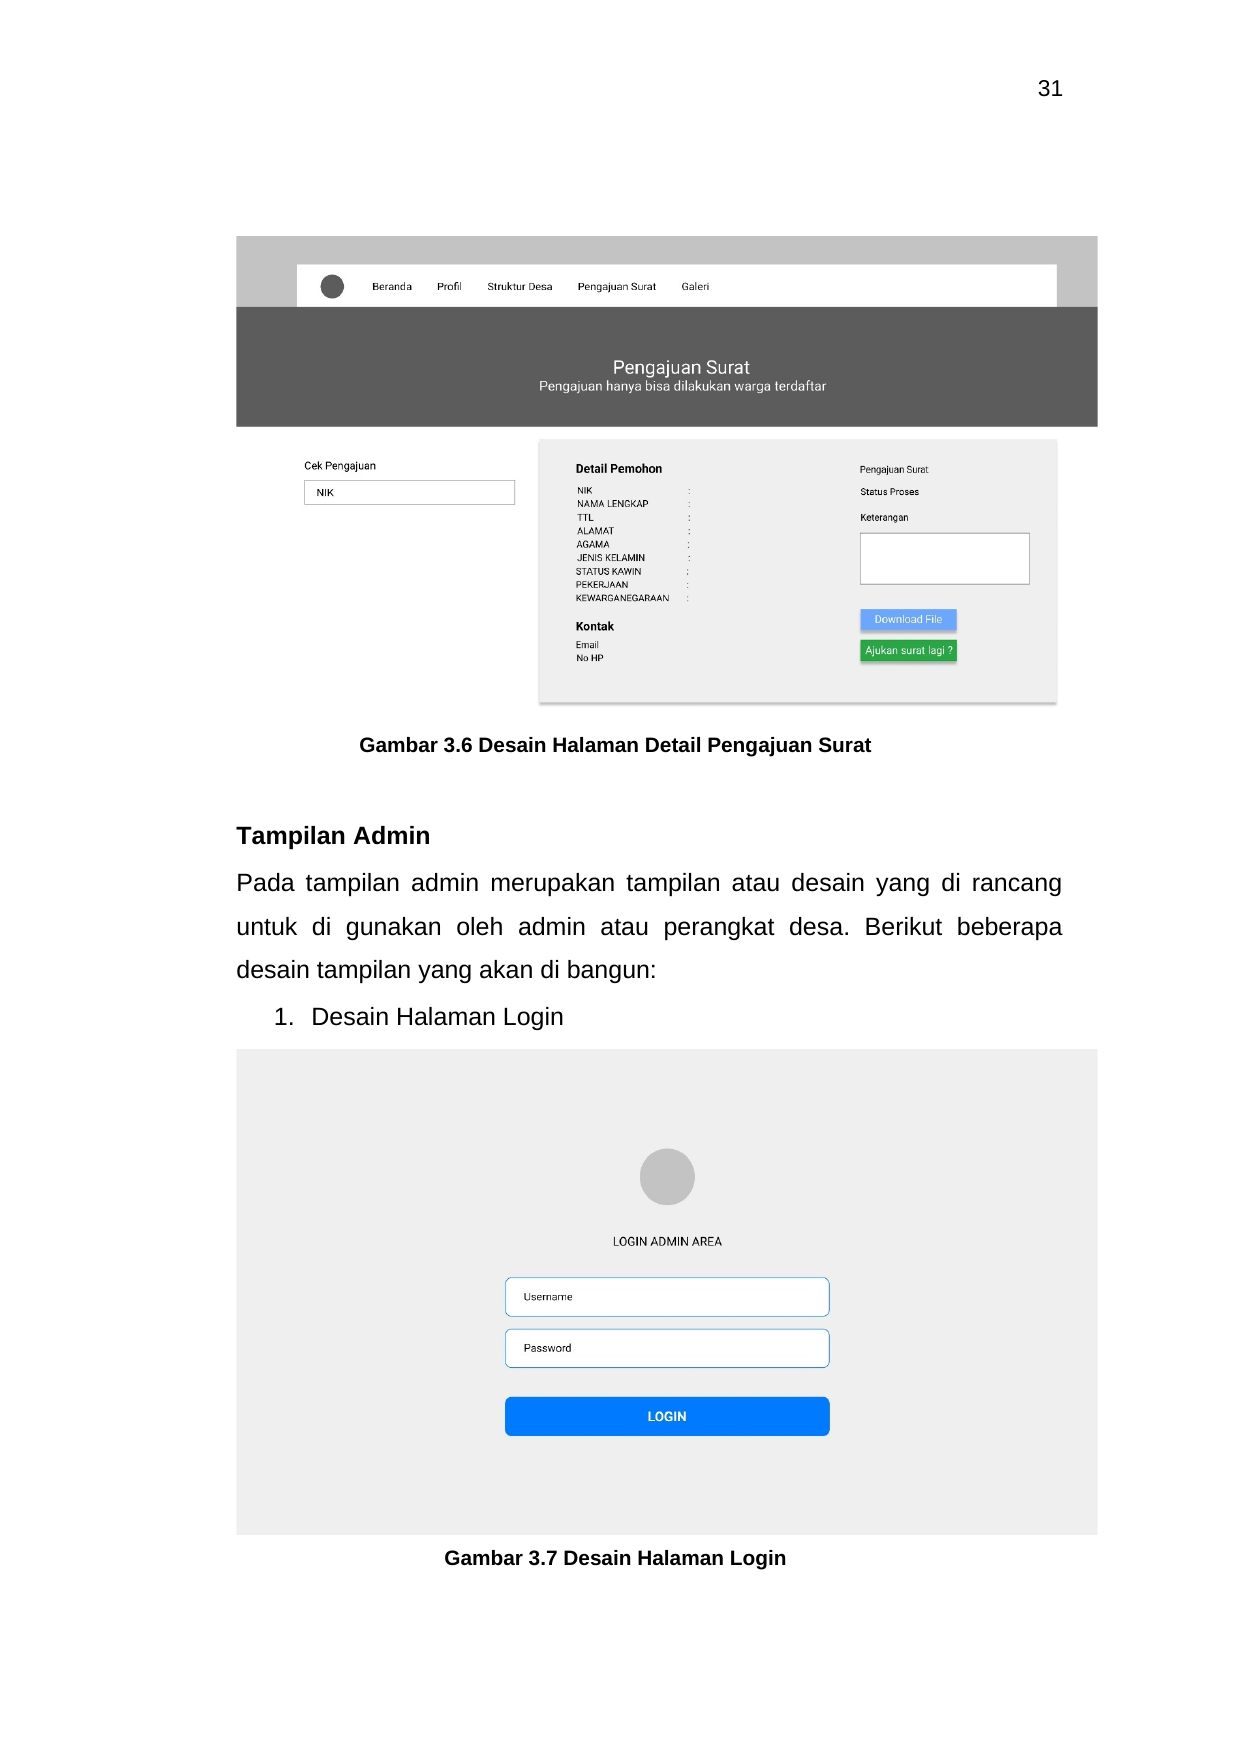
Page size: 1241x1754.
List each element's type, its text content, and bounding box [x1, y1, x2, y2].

list Desain Halaman Login [274, 1002, 994, 1031]
picture [236, 236, 1098, 721]
text Gambar 3.7 Desain Halaman Login [236, 1535, 994, 1570]
text Tampilan Admin [236, 821, 994, 849]
picture [236, 1049, 1098, 1535]
text Gambar 3.6 Desain Halaman Detail Pengajuan Surat [236, 721, 994, 757]
text Pada tampilan admin merupakan tampilan atau desain yang di rancang untuk di gunakan oleh admin atau perangkat desa. Berikut beberapa desain tampilan yang akan di bangun: [236, 868, 1064, 983]
